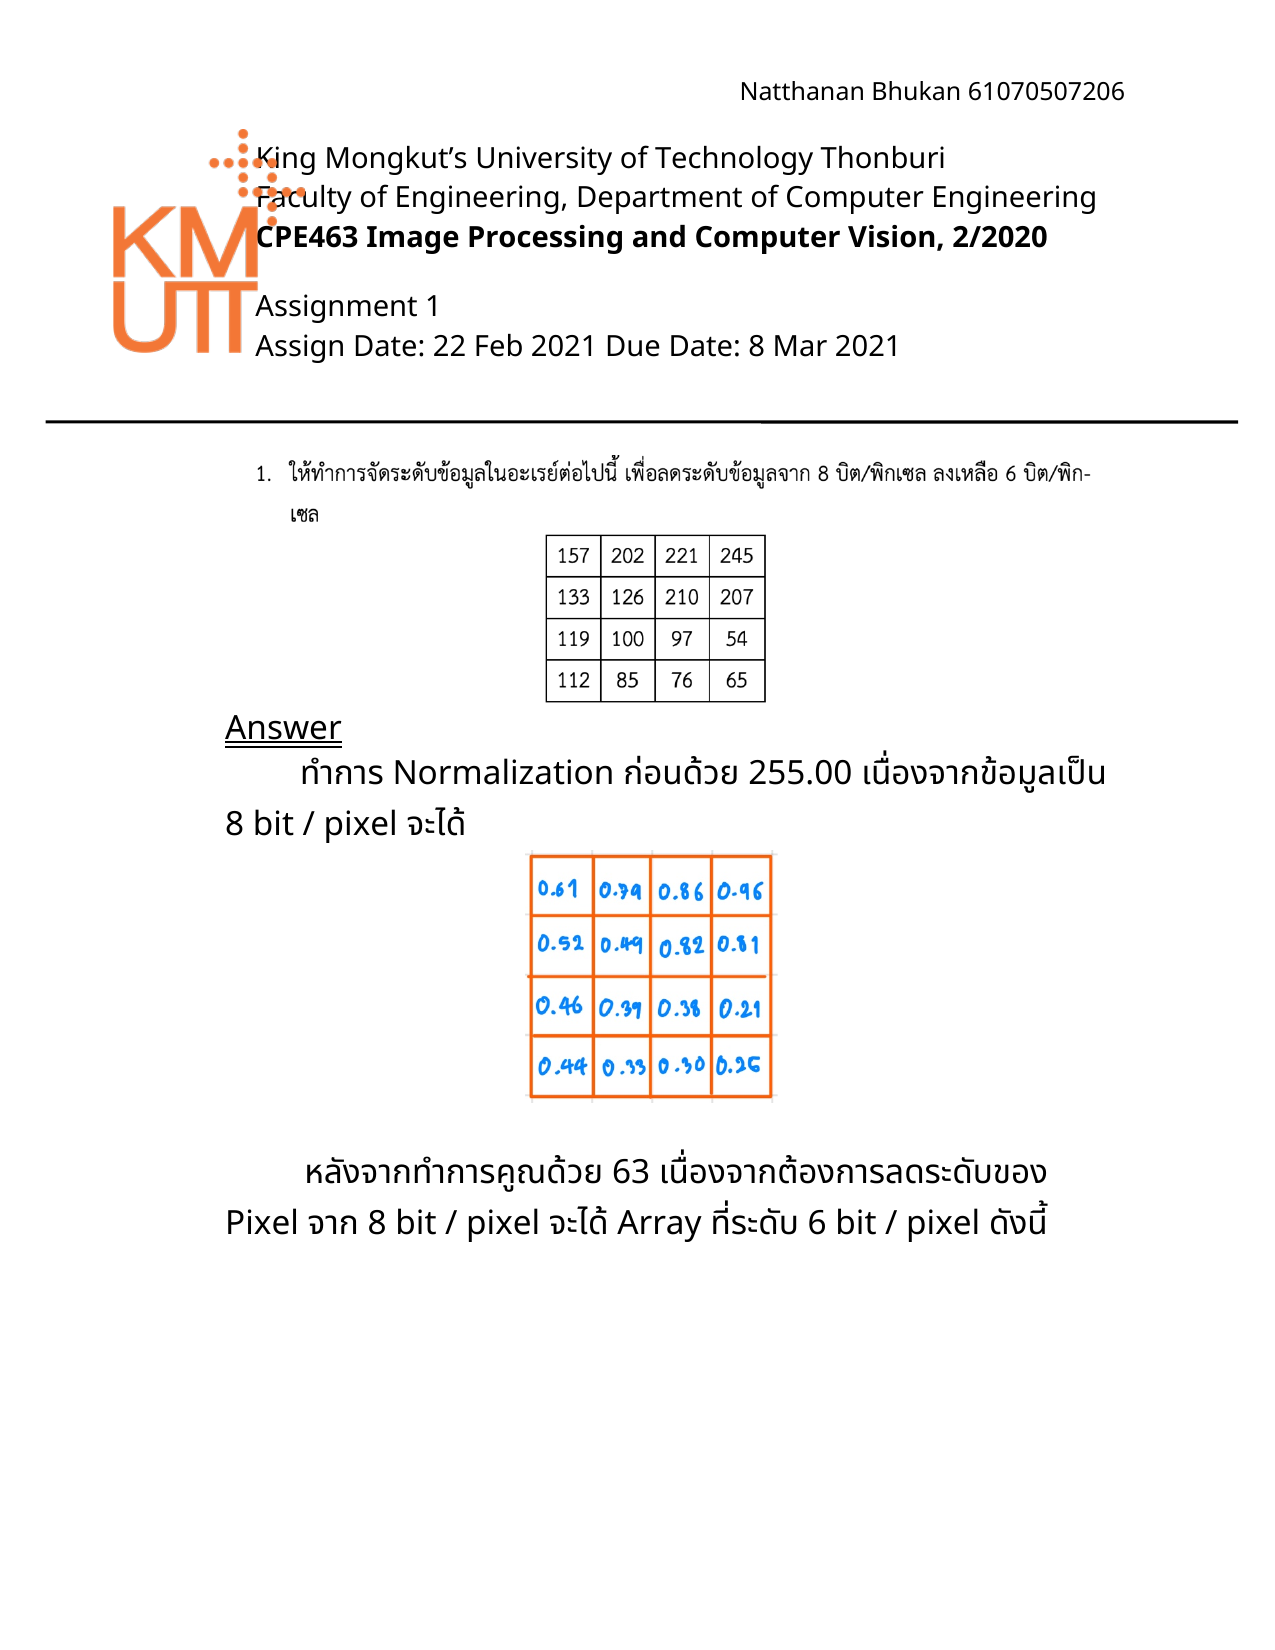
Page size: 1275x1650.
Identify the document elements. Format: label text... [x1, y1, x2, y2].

text หลังจากทำการคูณด้วย 63 เนื่องจากต้องการลดระดับของ Pixel จาก 8 bit / pixel จะได้ Array ที่ระดับ 6 bit / pixel ดังนี้ [225, 1148, 1125, 1249]
text Answer [150, 703, 1125, 749]
picture [525, 850, 778, 1103]
picture [113, 129, 306, 353]
text ทำการ Normalization ก่อนด้วย 255.00 เนื่องจากข้อมูลเป็น 8 bit / pixel จะได้ [225, 749, 1125, 850]
picture [250, 455, 1100, 704]
